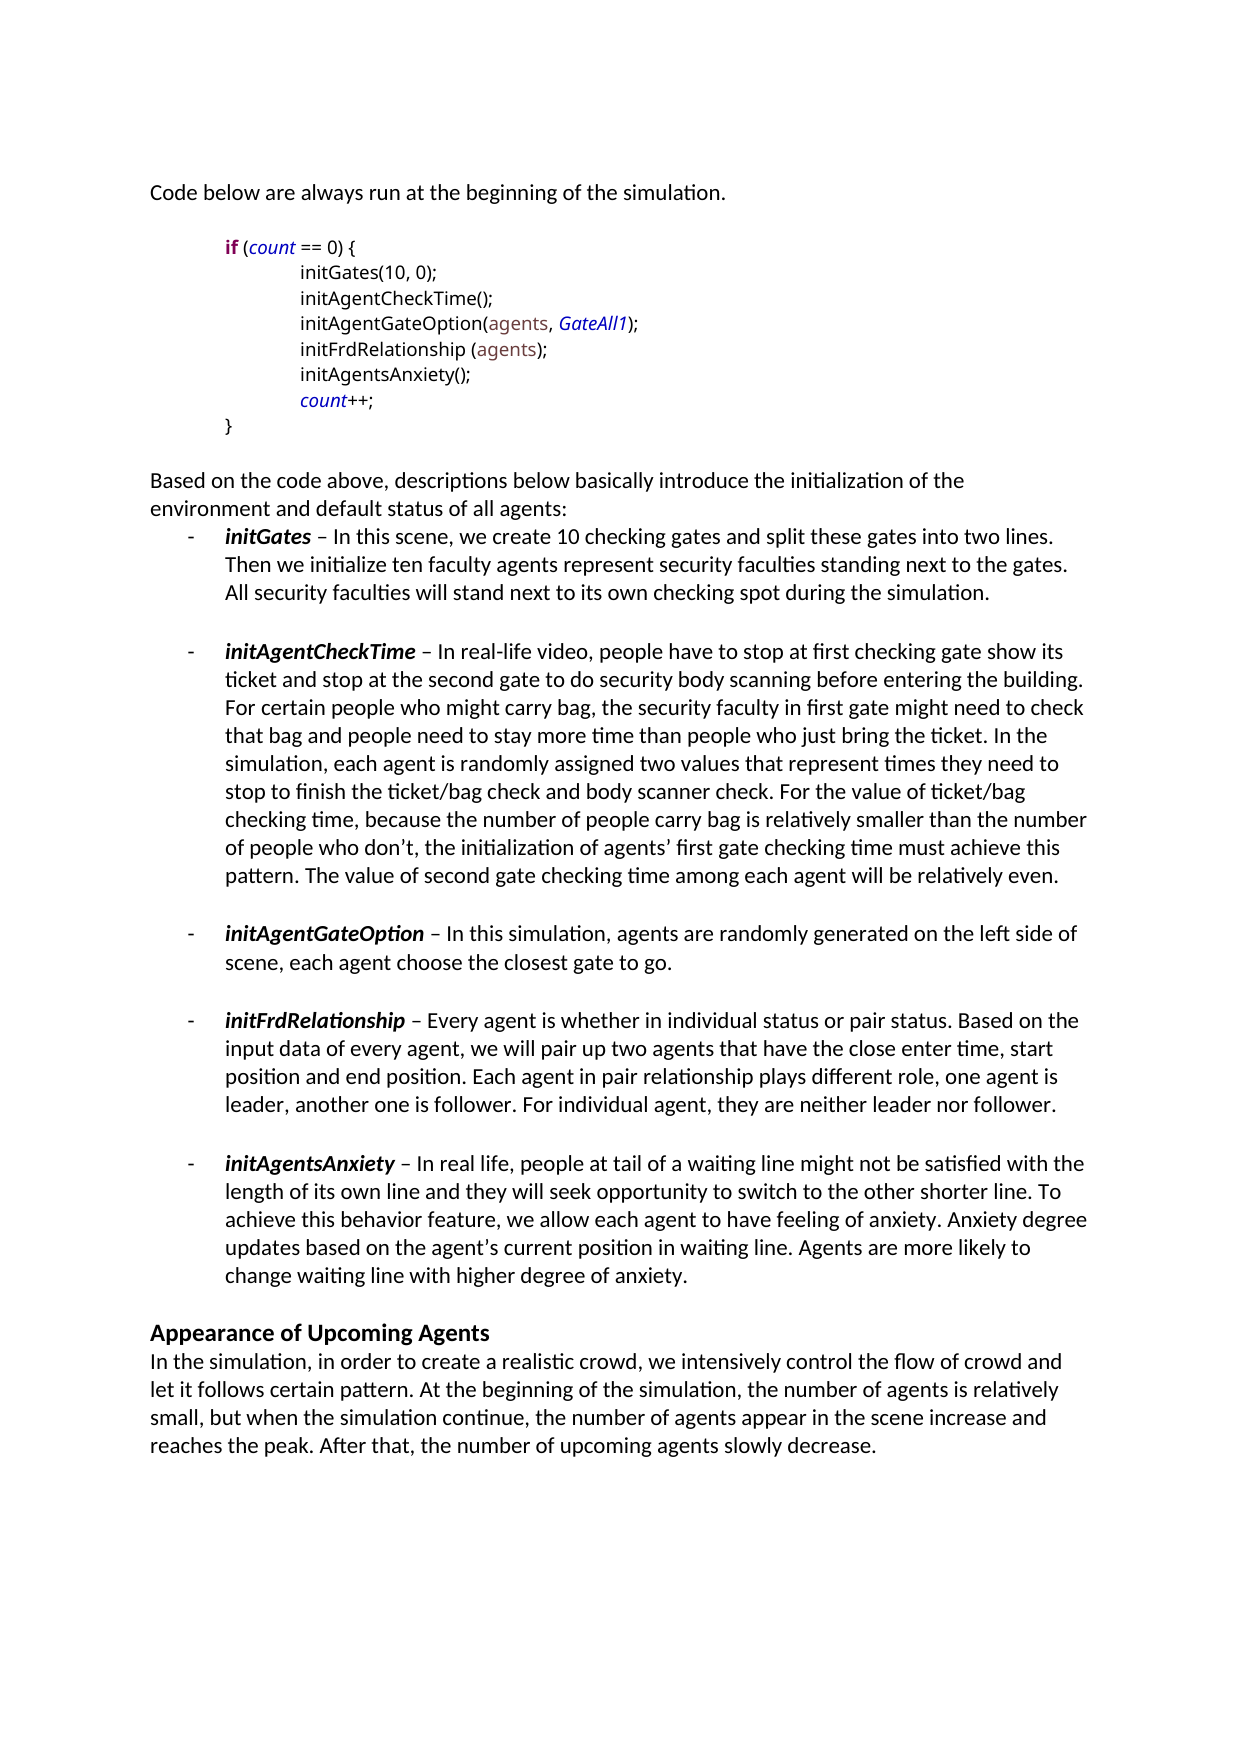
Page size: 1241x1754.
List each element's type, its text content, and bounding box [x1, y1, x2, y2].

text } [150, 413, 1090, 438]
list initAgentsAnxiety – In real life, people at tail of a waiting line might not be satisfied with the length of its own line and they will seek opportunity to switch to the other shorter line. To achieve this behavior feature, we allow each agent to have feeling of anxiety. Anxiety degree updates based on the agent’s current position in waiting line. Agents are more likely to change waiting line with higher degree of anxiety. [187, 1149, 1090, 1289]
text initFrdRelationship (agents); [150, 336, 1090, 362]
list initFrdRelationship – Every agent is whether in individual status or pair status. Based on the input data of every agent, we will pair up two agents that have the close enter time, start position and end position. Each agent in pair relationship plays different role, one agent is leader, another one is follower. For individual agent, they are neither leader nor follower. [187, 1006, 1090, 1149]
text Appearance of Upcoming Agents [150, 1317, 1090, 1347]
text initAgentCheckTime(); [150, 285, 1090, 311]
text initGates(10, 0); [150, 259, 1090, 285]
list initGates – In this scene, we create 10 checking gates and split these gates into two lines. Then we initialize ten faculty agents represent security faculties standing next to the gates. All security faculties will stand next to its own checking spot during the simulation. [187, 522, 1090, 637]
text In the simulation, in order to create a realistic crowd, we intensively control the flow of crowd and let it follows certain pattern. At the beginning of the simulation, the number of agents is relatively small, but when the simulation continue, the number of agents appear in the scene increase and reaches the peak. After that, the number of upcoming agents slowly decrease. [150, 1347, 1090, 1459]
text Based on the code above, descriptions below basically introduce the initialization of the environment and default status of all agents: [150, 466, 1090, 522]
list initAgentGateOption – In this simulation, agents are randomly generated on the left side of scene, each agent choose the closest gate to go. [187, 919, 1090, 1006]
text initAgentsAnxiety(); [150, 362, 1090, 387]
text Code below are always run at the beginning of the simulation. [150, 178, 1090, 206]
list initAgentCheckTime – In real-life video, people have to stop at first checking gate show its ticket and stop at the second gate to do security body scanning before entering the building. For certain people who might carry bag, the security faculty in first gate might need to check that bag and people need to stay more time than people who just bring the ticket. In the simulation, each agent is randomly assigned two values that represent times they need to stop to finish the ticket/bag check and body scanner check. For the value of ticket/bag checking time, because the number of people carry bag is relatively smaller than the number of people who don’t, the initialization of agents’ first gate checking time must achieve this pattern. The value of second gate checking time among each agent will be relatively even. [187, 637, 1090, 919]
text if (count == 0) { [150, 234, 1090, 259]
text initAgentGateOption(agents, GateAll1); [150, 311, 1090, 336]
text count++; [150, 387, 1090, 413]
